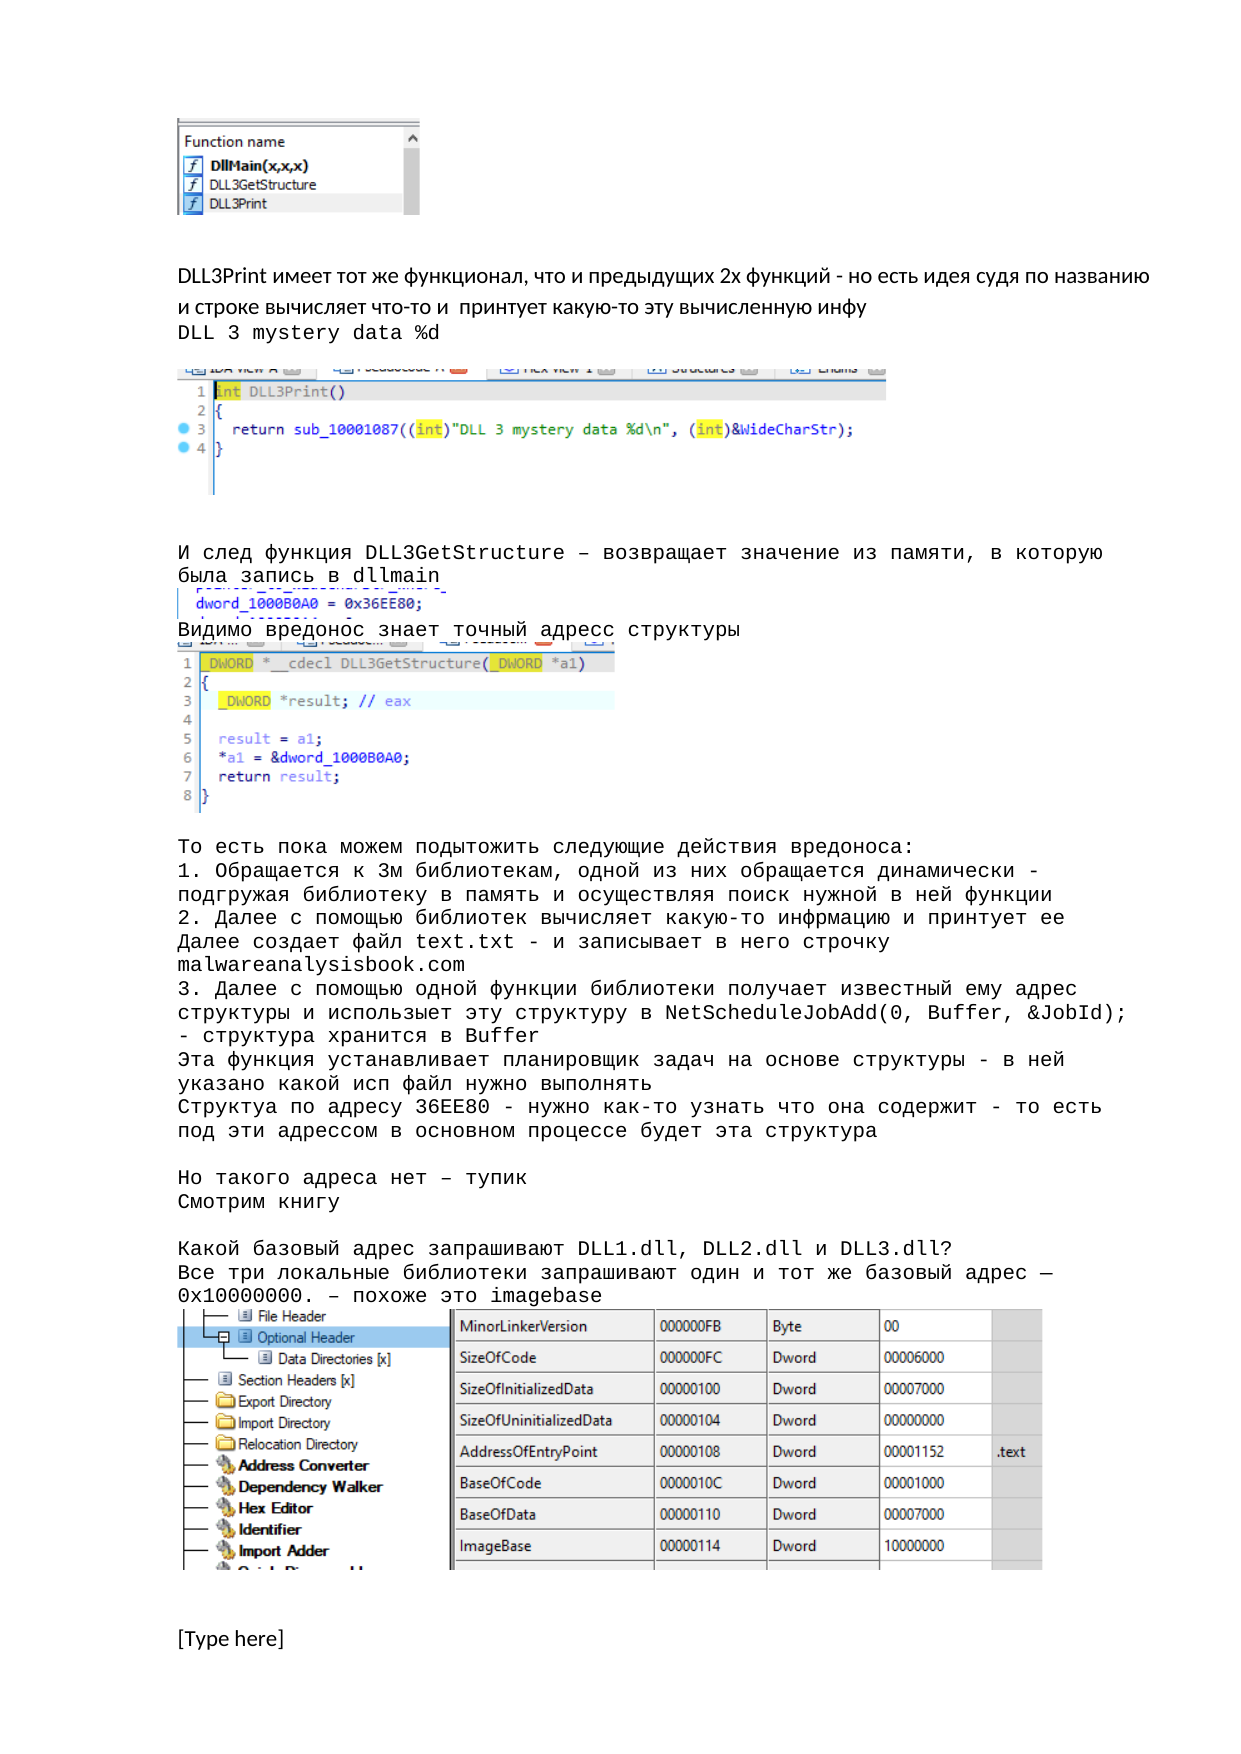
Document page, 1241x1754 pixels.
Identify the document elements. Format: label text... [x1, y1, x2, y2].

text Видимо вредонос знает точный адресс структуры [177, 619, 1152, 643]
text DLL 3 mystery data %d [177, 322, 1152, 346]
text Но такого адреса нет – тупик [177, 1167, 1152, 1191]
text Далее создает файл text.txt - и записывает в него строчку malwareanalysisbook.com [177, 931, 1152, 978]
picture [177, 118, 420, 215]
text Смотрим книгу [177, 1191, 1152, 1214]
picture [177, 642, 615, 813]
text Структуа по адресу 36EE80 - нужно как-то узнать что она содержит - то есть под эти адрессом в основном процессе будет эта структура [177, 1096, 1152, 1144]
text То есть пока можем подытожить следующие действия вредоноса: [177, 836, 1152, 860]
text 2. Далее с помощью библиотек вычисляет какую-то инфрмацию и принтует ее [177, 907, 1152, 931]
picture [177, 369, 887, 495]
text DLL3Print имеет тот же функционал, что и предыдущих 2х функций - но есть идея судя по названию и строке вычисляет что-то и принтует какую-то эту вычисленную инфу [177, 262, 1152, 320]
picture [177, 1309, 1043, 1570]
text Все три локальные библиотеки запрашивают один и тот же базовый адрес — 0x10000000. – похоже это imagebase [177, 1262, 1152, 1309]
text 3. Далее с помощью одной функции библиотеки получает известный ему адрес структуры и использыет эту структуру в NetScheduleJobAdd(0, Buffer, &JobId); - структура хранится в Buffer [177, 978, 1152, 1049]
text Эта функция устанавливает планировщик задач на основе структуры - в ней указано какой исп файл нужно выполнять [177, 1049, 1152, 1096]
text И след функция DLL3GetStructure – возвращает значение из памяти, в которую была запись в dllmain [177, 542, 1152, 589]
picture [177, 588, 446, 619]
text Какой базовый адрес запрашивают DLL1.dll, DLL2.dll и DLL3.dll? [177, 1238, 1152, 1262]
text 1. Обращается к 3м библиотекам, одной из них обращается динамически - подгружая библиотеку в память и осуществляя поиск нужной в ней функции [177, 860, 1152, 907]
